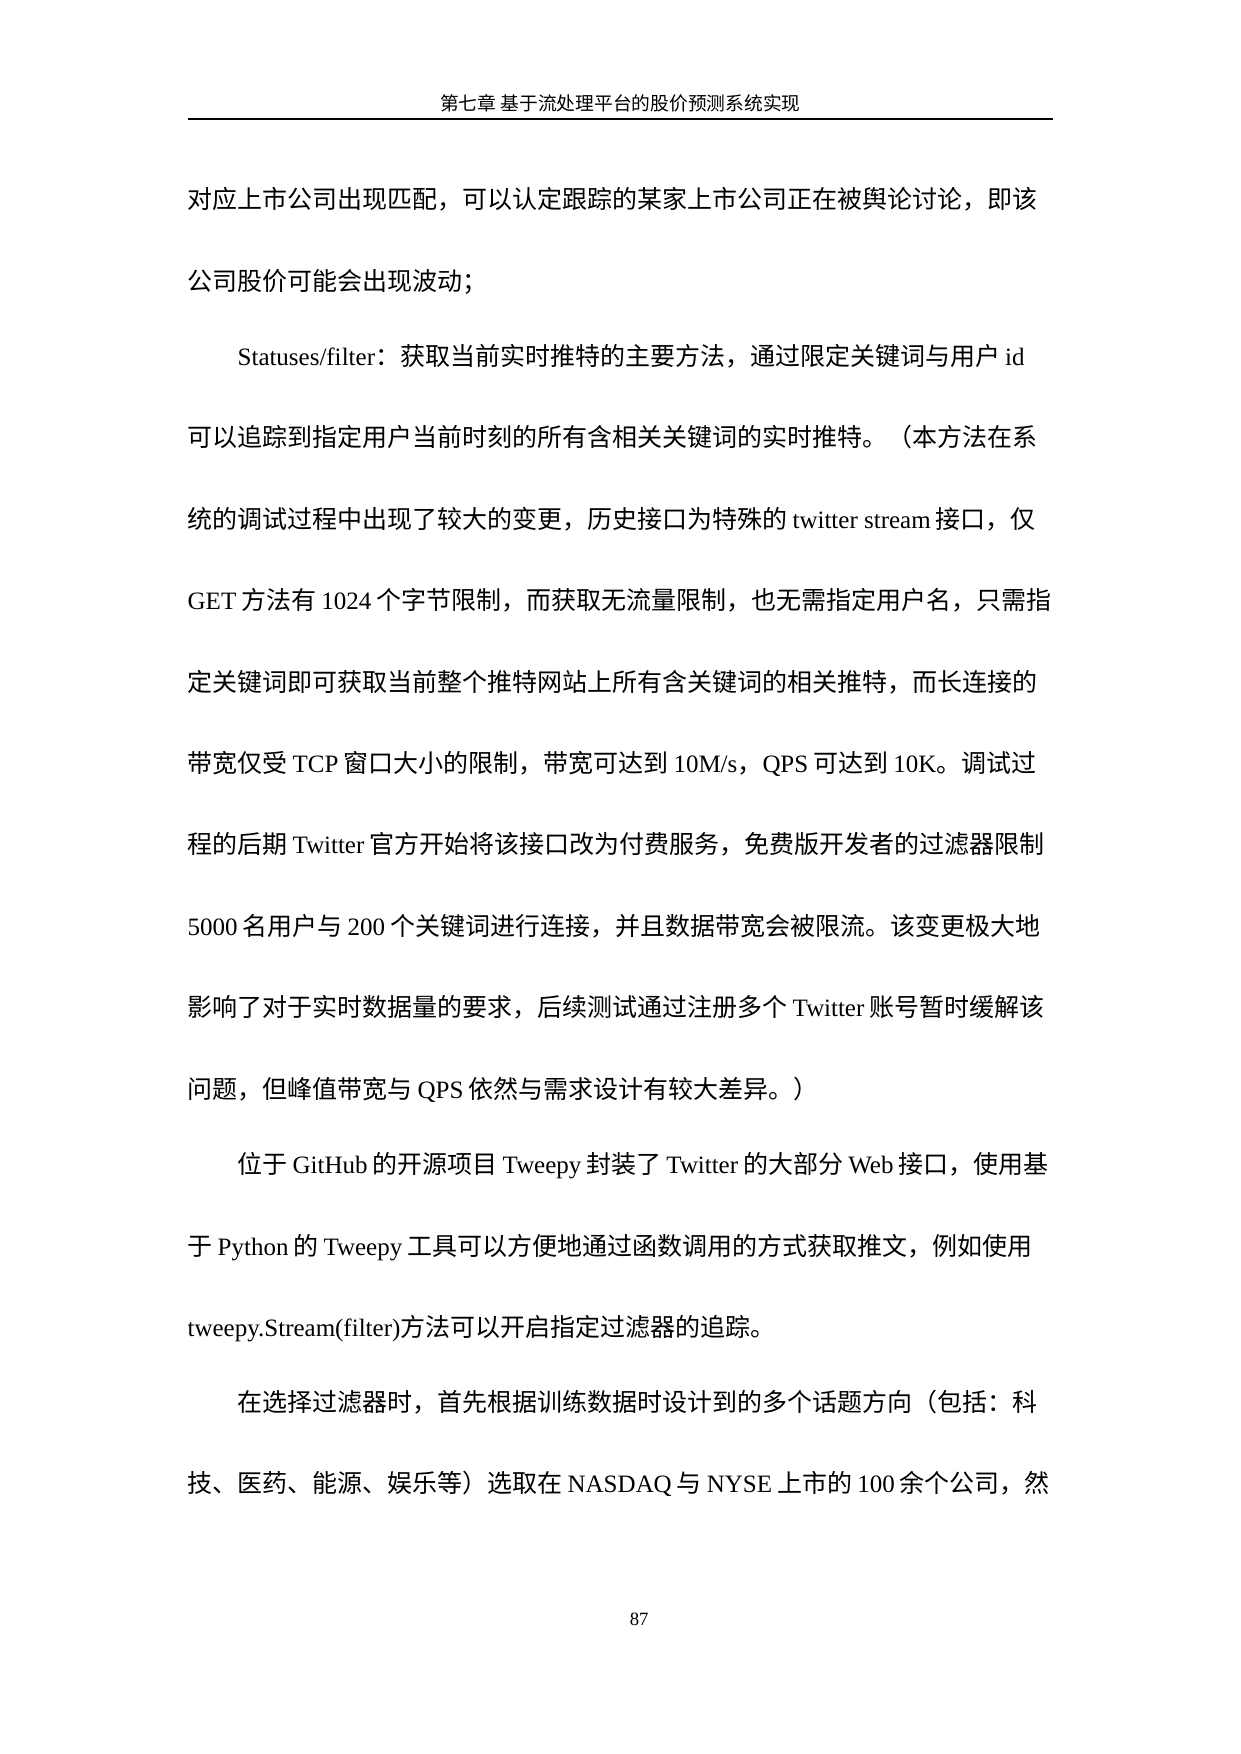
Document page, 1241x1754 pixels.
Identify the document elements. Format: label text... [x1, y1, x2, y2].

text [187, 164, 1053, 313]
text Statuses/filter：获取当前实时推特的主要方法，通过限定关键词与用户id可以追踪到指定用户当前时刻的所有含相关关键词的实时推特。（本方法在系统的调试过程中出现了较大的变更，历史接口为特殊的twitter stream接口，仅GET方法有1024个字节限制，而获取无流量限制，也无需指定用户名，只需指定关键词即可获取当前整个推特网站上所有含关键词的相关推特，而长连接的带宽仅受TCP窗口大小的限制，带宽可达到10M/s，QPS可达到10K。调试过程的后期Twitter官方开始将该接口改为付费服务，免费版开发者的过滤器限制5000名用户与200个关键词进行连接，并且数据带宽会被限流。该变更极大地影响了对于实时数据量的要求，后续测试通过注册多个Twitter账号暂时缓解该问题，但峰值带宽与QPS依然与需求设计有较大差异。） [187, 320, 1053, 1121]
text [187, 1367, 1053, 1516]
text 位于GitHub的开源项目Tweepy封装了Twitter的大部分Web接口，使用基于Python的Tweepy工具可以方便地通过函数调用的方式获取推文，例如使用tweepy.Stream(filter)方法可以开启指定过滤器的追踪。 [187, 1129, 1053, 1359]
